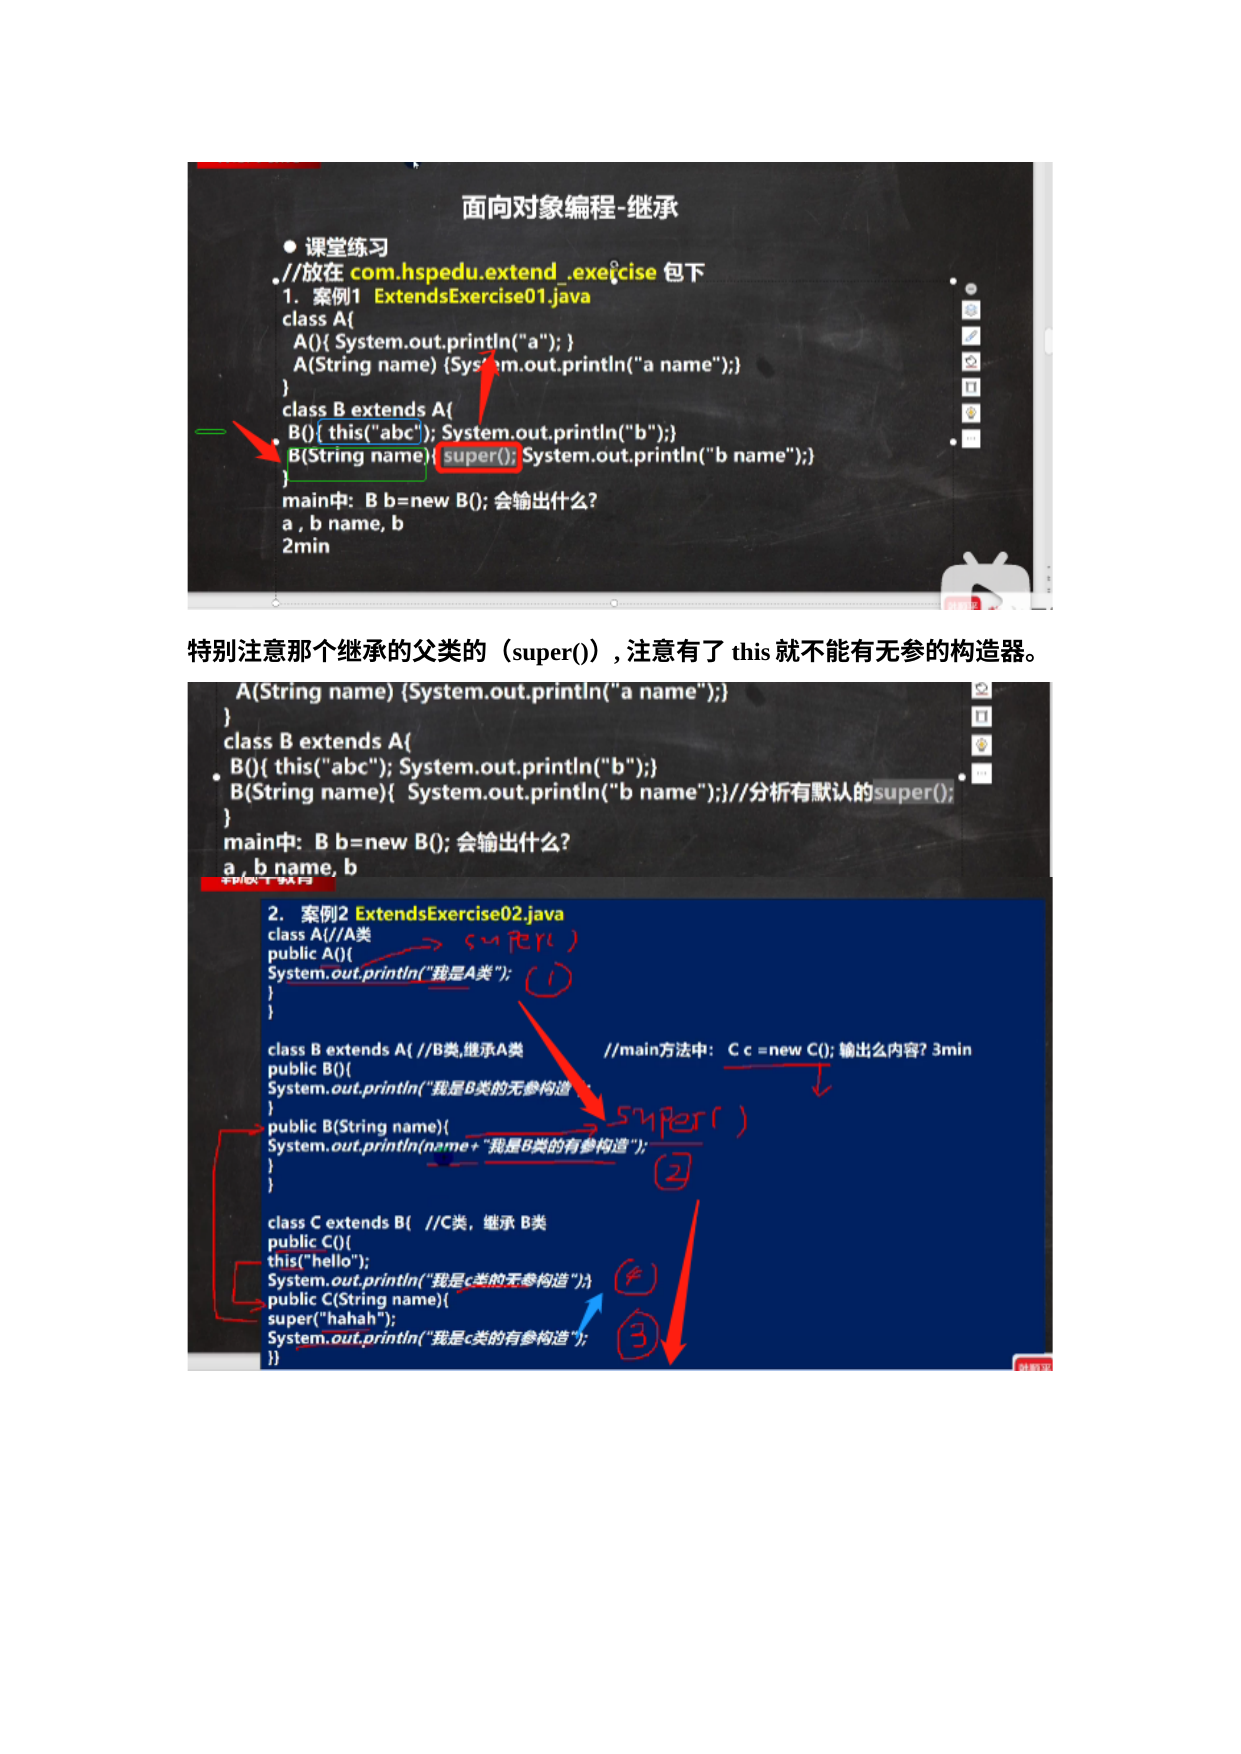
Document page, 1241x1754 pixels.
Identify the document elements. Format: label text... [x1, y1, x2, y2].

text 特别注意那个继承的父类的（super()）, 注意有了this就不能有无参的构造器。 [187, 617, 1053, 682]
picture [187, 682, 1053, 1371]
picture [187, 162, 1053, 610]
